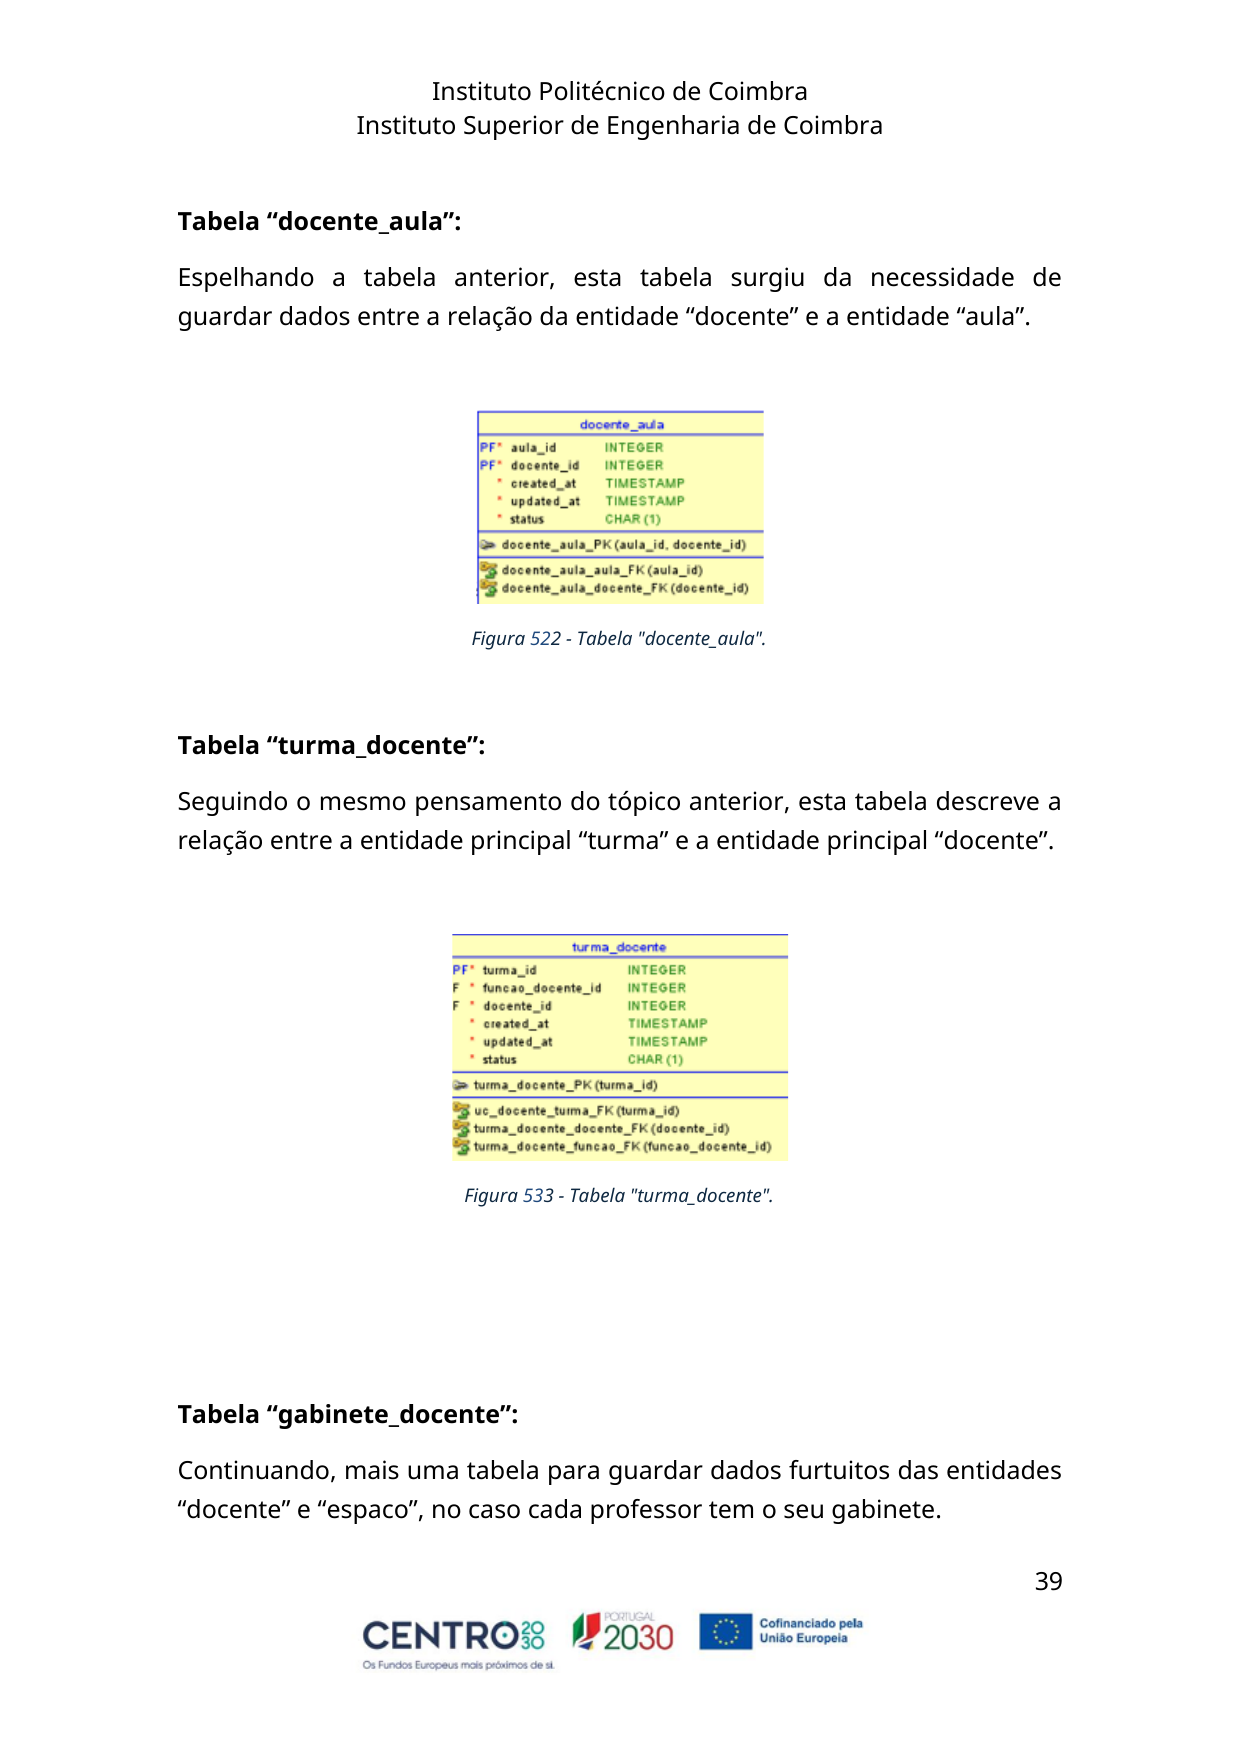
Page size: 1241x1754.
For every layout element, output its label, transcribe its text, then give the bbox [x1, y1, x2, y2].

text Tabela “docente_aula”: [177, 203, 1063, 237]
text Tabela “gabinete_docente”: [177, 1397, 1063, 1431]
picture [476, 410, 764, 604]
text Figura 522 - Tabela "docente_aula". [177, 626, 1063, 651]
text Espelhando a tabela anterior, esta tabela surgiu da necessidade de guardar dados entre a relação da entidade “docente” e a entidade “aula”. [177, 259, 1063, 332]
text Continuando, mais uma tabela para guardar dados furtuitos das entidades “docente” e “espaco”, no caso cada professor tem o seu gabinete. [177, 1452, 1063, 1526]
picture [349, 1597, 891, 1681]
text Tabela “turma_docente”: [177, 728, 1063, 762]
text Figura 533 - Tabela "turma_docente". [177, 1183, 1063, 1208]
picture [452, 934, 789, 1161]
text Seguindo o mesmo pensamento do tópico anterior, esta tabela descreve a relação entre a entidade principal “turma” e a entidade principal “docente”. [177, 784, 1063, 857]
